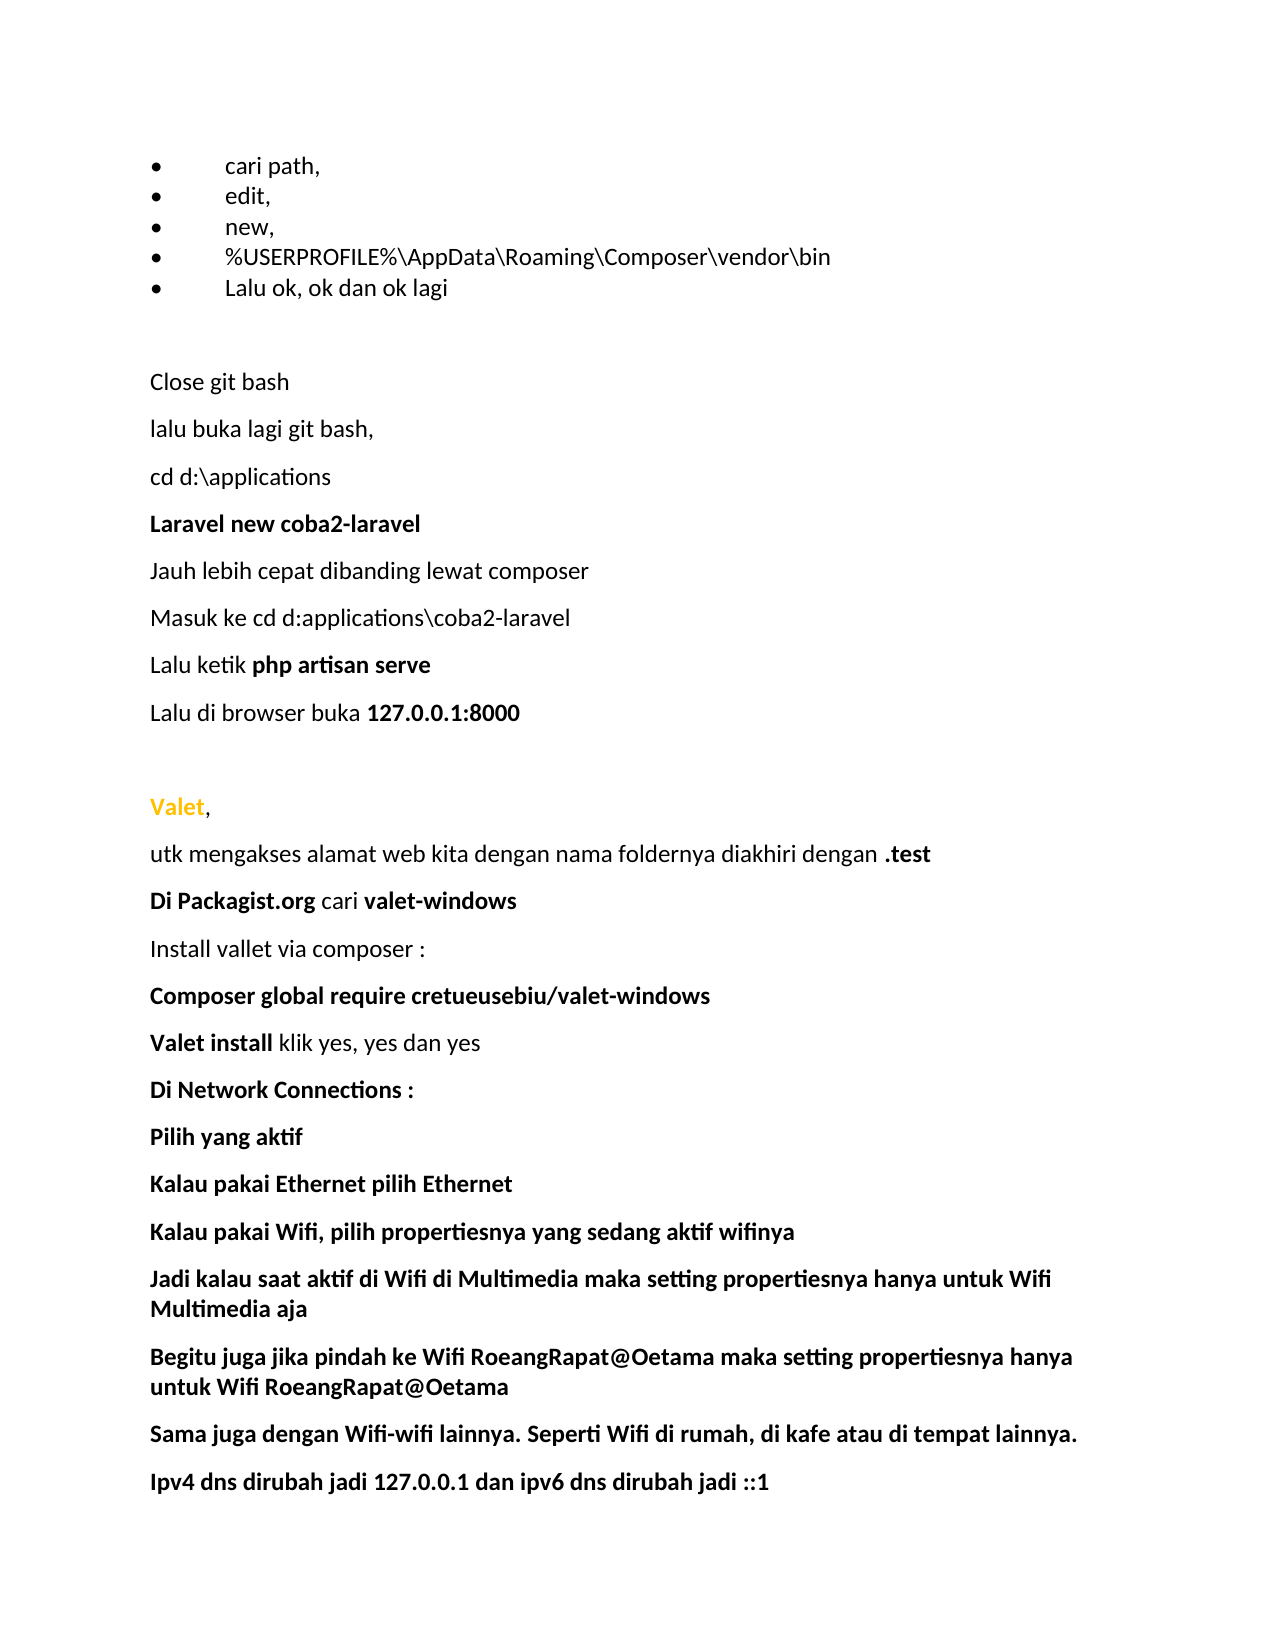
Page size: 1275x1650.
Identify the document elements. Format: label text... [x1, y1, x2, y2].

text Sama juga dengan Wifi-wifi lainnya. Seperti Wifi di rumah, di kafe atau di tempat lainnya. [150, 1418, 1125, 1449]
text Pilih yang aktif [150, 1121, 1125, 1152]
text Close git bash [150, 366, 1125, 397]
text Begitu juga jika pindah ke Wifi RoeangRapat@Oetama maka setting propertiesnya hanya untuk Wifi RoeangRapat@Oetama [150, 1341, 1125, 1402]
text Composer global require cretueusebiu/valet-windows [150, 980, 1125, 1010]
list cari path, [150, 150, 1125, 181]
text Laravel new coba2-laravel [150, 508, 1125, 538]
text Kalau pakai Wifi, pilih propertiesnya yang sedang aktif wifinya [150, 1216, 1125, 1246]
list Lalu ok, ok dan ok lagi [150, 272, 1125, 303]
list edit, [150, 181, 1125, 211]
text lalu buka lagi git bash, [150, 414, 1125, 444]
text Lalu ketik php artisan serve [150, 649, 1125, 680]
text Kalau pakai Ethernet pilih Ethernet [150, 1169, 1125, 1199]
text Lalu di browser buka 127.0.0.1:8000 [150, 697, 1125, 727]
list %USERPROFILE%\AppData\Roaming\Composer\vendor\bin [150, 242, 1125, 272]
text Valet install klik yes, yes dan yes [150, 1027, 1125, 1058]
text Di Network Connections : [150, 1074, 1125, 1105]
text Valet, [150, 791, 1125, 822]
text Jauh lebih cepat dibanding lewat composer [150, 555, 1125, 586]
text Ipv4 dns dirubah jadi 127.0.0.1 dan ipv6 dns dirubah jadi ::1 [150, 1466, 1125, 1496]
text Jadi kalau saat aktif di Wifi di Multimedia maka setting propertiesnya hanya untuk Wifi Multimedia aja [150, 1263, 1125, 1324]
text Masuk ke cd d:applications\coba2-laravel [150, 602, 1125, 633]
text utk mengakses alamat web kita dengan nama foldernya diakhiri dengan .test [150, 838, 1125, 869]
list new, [150, 211, 1125, 242]
text cd d:\applications [150, 461, 1125, 491]
text Install vallet via composer : [150, 933, 1125, 963]
text Di Packagist.org cari valet-windows [150, 886, 1125, 916]
